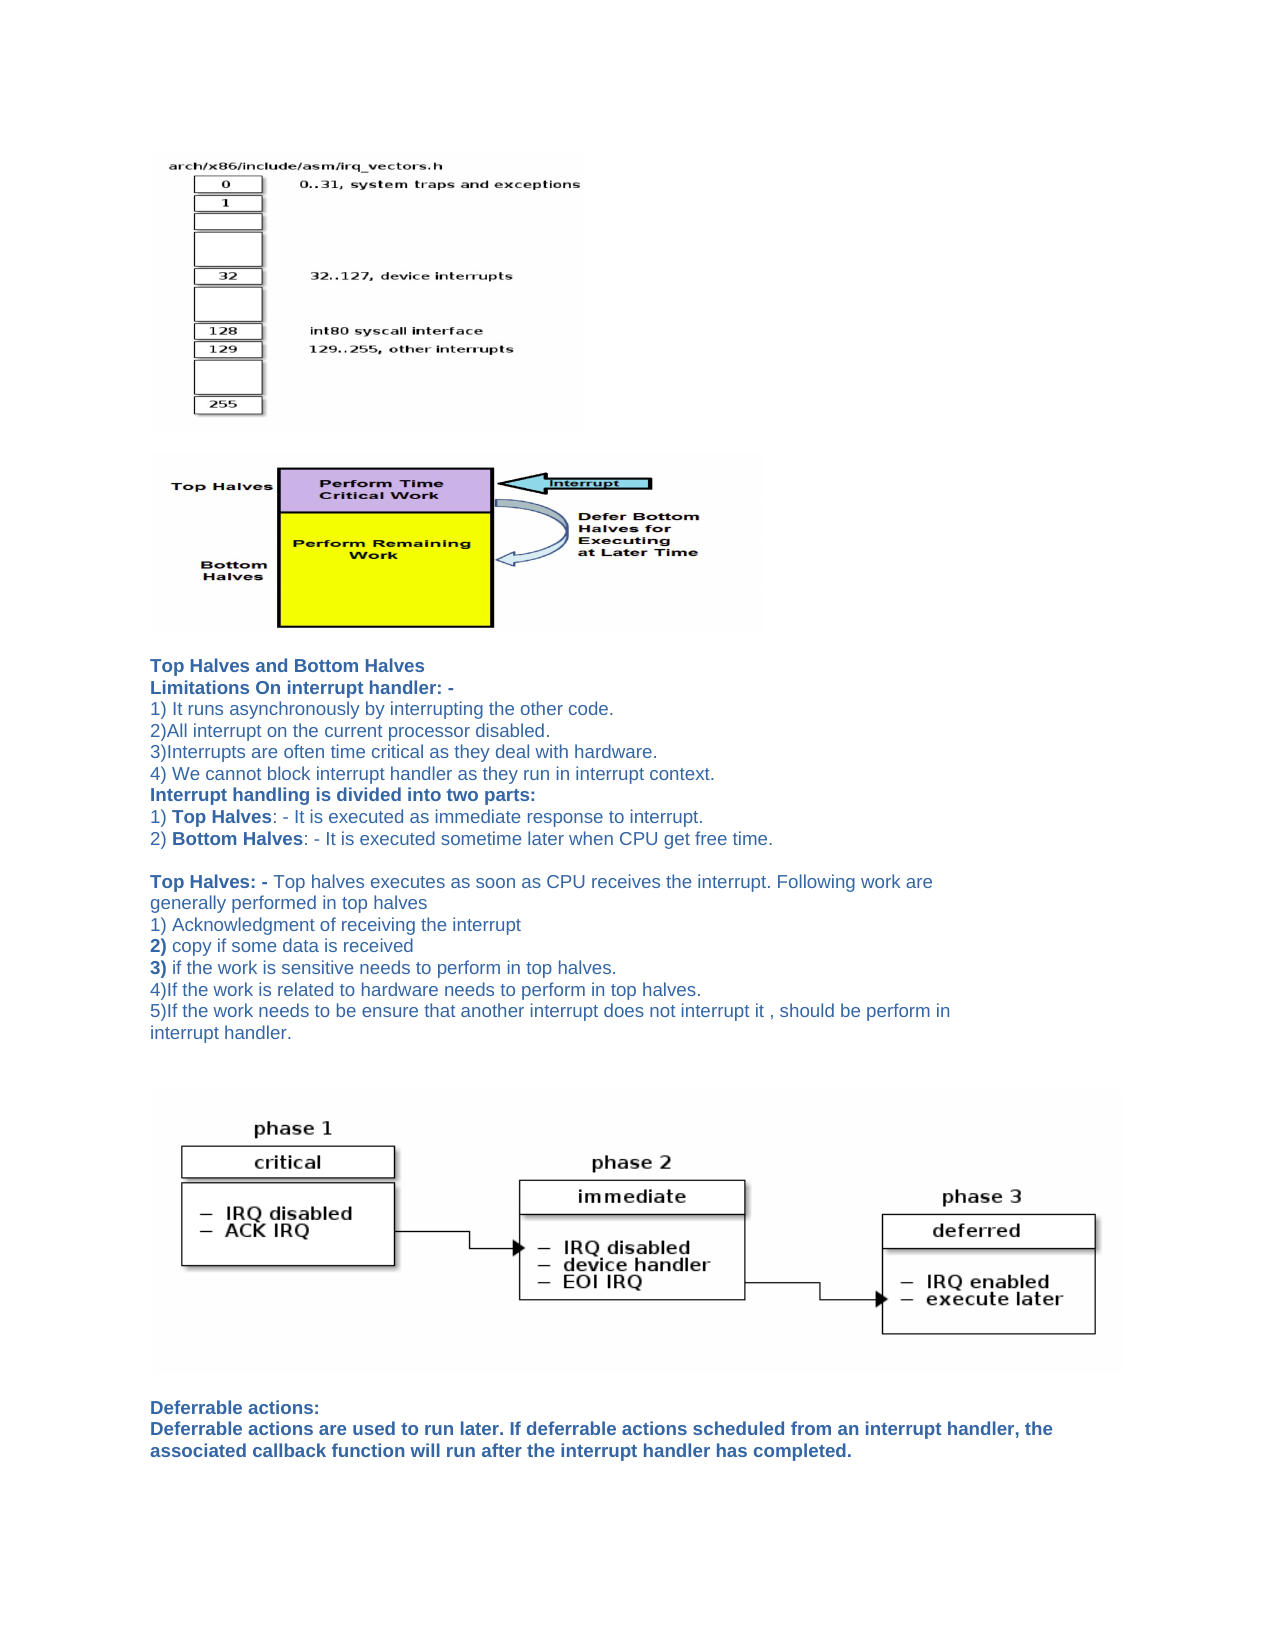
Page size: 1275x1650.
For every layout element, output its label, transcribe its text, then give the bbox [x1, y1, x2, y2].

text 3) if the work is sensitive needs to perform in top halves. [150, 957, 1125, 978]
text 1) Top Halves: - It is executed as immediate response to interrupt. [150, 806, 1125, 827]
text 4) We cannot block interrupt handler as they run in interrupt context. [150, 763, 1125, 784]
text 5)If the work needs to be ensure that another interrupt does not interrupt it , should be perform in [150, 1000, 1125, 1021]
text interrupt handler. [150, 1021, 1125, 1043]
text 2)All interrupt on the current processor disabled. [150, 719, 1125, 741]
text 3)Interrupts are often time critical as they deal with hardware. [150, 741, 1125, 763]
picture [150, 1086, 1125, 1376]
text Deferrable actions are used to run later. If deferrable actions scheduled from an interrupt handler, the associated callback function will run after the interrupt handler has completed. [150, 1418, 1125, 1461]
text 1) It runs asynchronously by interrupting the other code. [150, 698, 1125, 719]
text 2) Bottom Halves: - It is executed sometime later when CPU get free time. [150, 827, 1125, 849]
text 4)If the work is related to hardware needs to perform in top halves. [150, 978, 1125, 1000]
text generally performed in top halves [150, 892, 1125, 914]
text Top Halves and Bottom Halves [150, 655, 1125, 676]
text 2) copy if some data is received [150, 935, 1125, 957]
text Interrupt handling is divided into two parts: [150, 784, 1125, 806]
text Top Halves: - Top halves executes as soon as CPU receives the interrupt. Following work are [150, 871, 1125, 892]
text Deferrable actions: [150, 1397, 1125, 1418]
text 1) Acknowledgment of receiving the interrupt [150, 914, 1125, 935]
text Limitations On interrupt handler: - [150, 676, 1125, 698]
